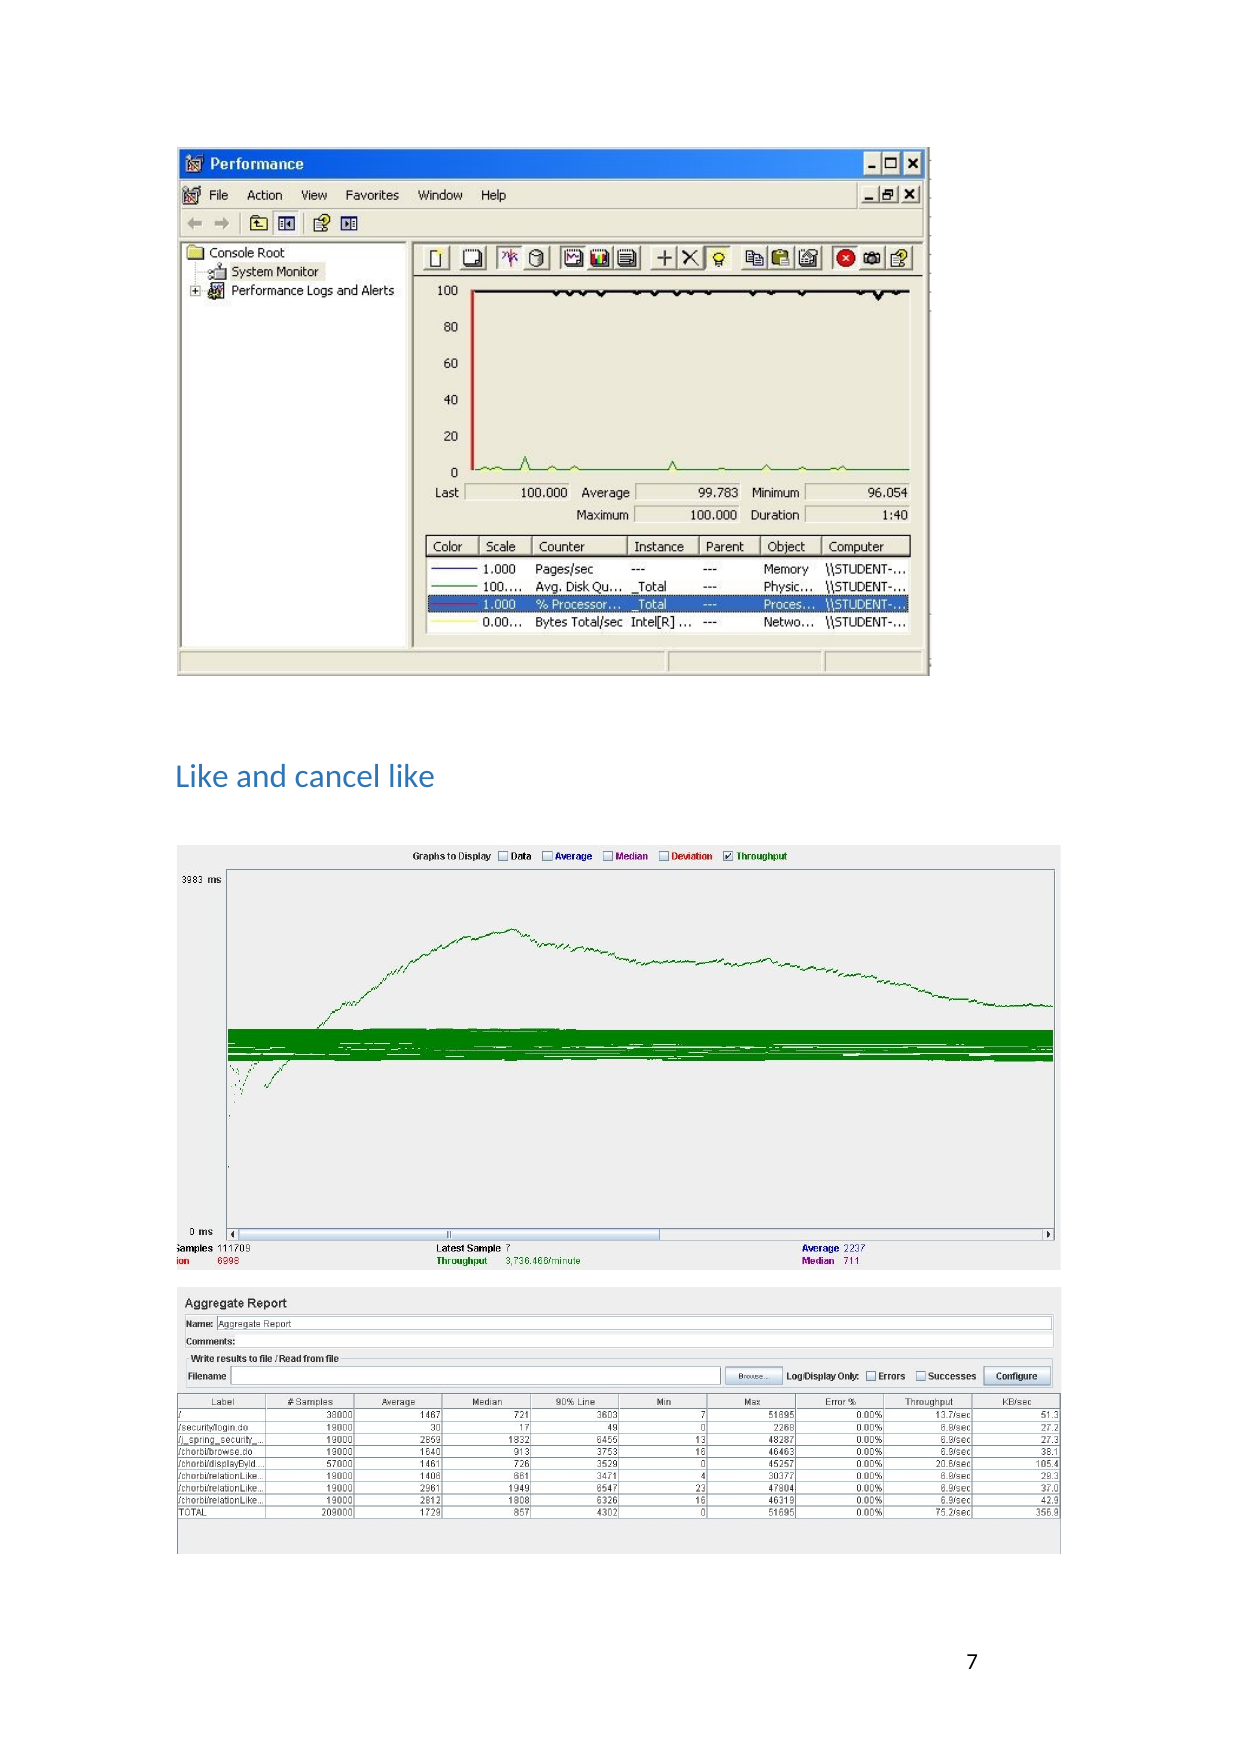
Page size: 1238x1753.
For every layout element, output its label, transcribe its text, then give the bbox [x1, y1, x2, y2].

picture [176, 147, 932, 676]
picture [176, 1287, 1062, 1554]
picture [176, 845, 1061, 1270]
subtitle Like and cancel like [175, 755, 1063, 796]
